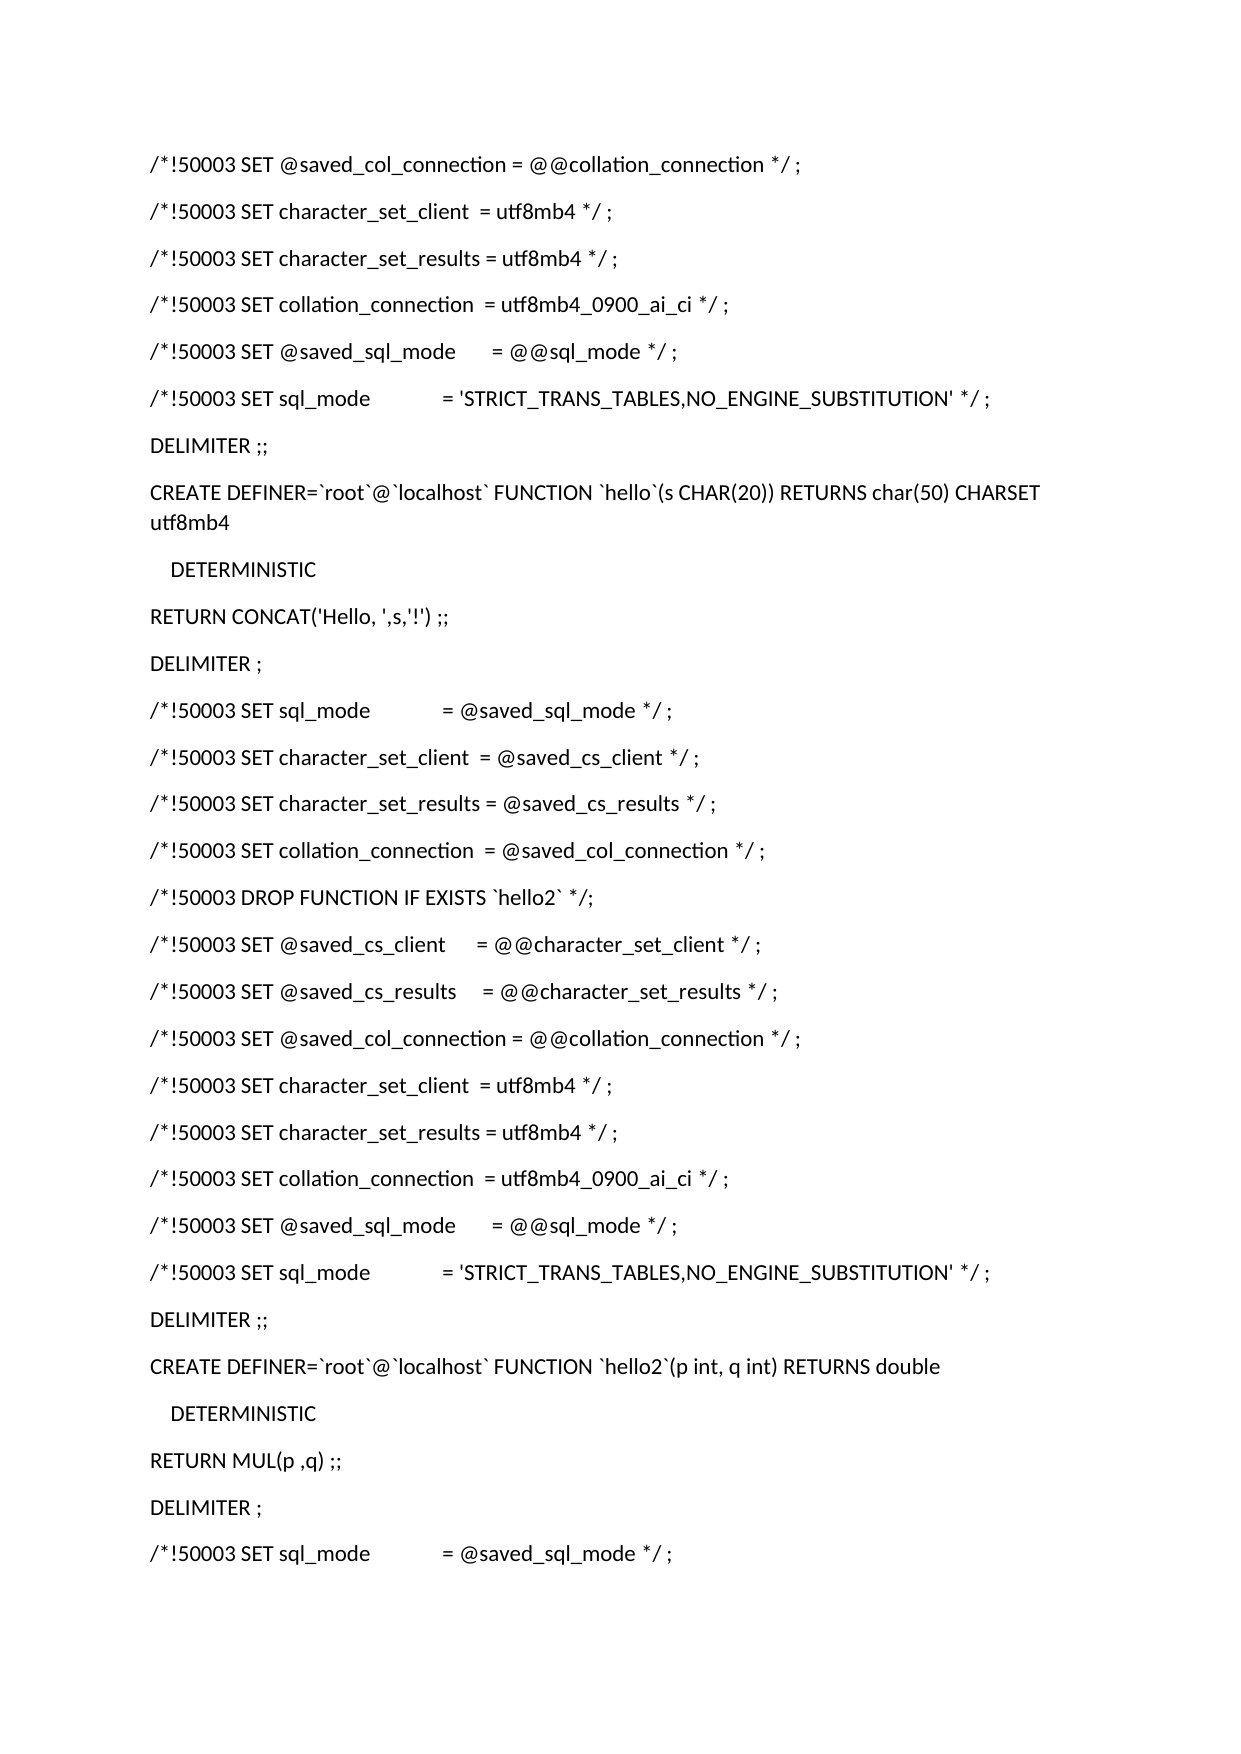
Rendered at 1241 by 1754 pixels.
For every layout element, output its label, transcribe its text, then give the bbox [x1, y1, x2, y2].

text DELIMITER ; [150, 649, 1090, 677]
text /*!50003 SET sql_mode = @saved_sql_mode */ ; [150, 696, 1090, 724]
text /*!50003 SET @saved_sql_mode = @@sql_mode */ ; [150, 337, 1090, 366]
text /*!50003 SET character_set_results = utf8mb4 */ ; [150, 1118, 1090, 1146]
text RETURN MUL(p ,q) ;; [150, 1446, 1090, 1474]
text /*!50003 SET character_set_results = utf8mb4 */ ; [150, 244, 1090, 272]
text RETURN CONCAT('Hello, ',s,'!') ;; [150, 602, 1090, 630]
text /*!50003 SET collation_connection = utf8mb4_0900_ai_ci */ ; [150, 291, 1090, 319]
text /*!50003 SET collation_connection = @saved_col_connection */ ; [150, 836, 1090, 864]
text /*!50003 SET @saved_cs_client = @@character_set_client */ ; [150, 930, 1090, 958]
text DELIMITER ;; [150, 1305, 1090, 1333]
text /*!50003 SET @saved_sql_mode = @@sql_mode */ ; [150, 1211, 1090, 1239]
text /*!50003 SET character_set_results = @saved_cs_results */ ; [150, 789, 1090, 818]
text /*!50003 SET @saved_col_connection = @@collation_connection */ ; [150, 150, 1090, 178]
text DETERMINISTIC [150, 555, 1090, 583]
text /*!50003 SET sql_mode = @saved_sql_mode */ ; [150, 1539, 1090, 1568]
text CREATE DEFINER=`root`@`localhost` FUNCTION `hello`(s CHAR(20)) RETURNS char(50) CHARSET utf8mb4 [150, 478, 1090, 536]
text /*!50003 SET collation_connection = utf8mb4_0900_ai_ci */ ; [150, 1164, 1090, 1193]
text /*!50003 SET character_set_client = @saved_cs_client */ ; [150, 743, 1090, 771]
text DELIMITER ; [150, 1493, 1090, 1521]
text /*!50003 SET sql_mode = 'STRICT_TRANS_TABLES,NO_ENGINE_SUBSTITUTION' */ ; [150, 1258, 1090, 1286]
text /*!50003 SET @saved_cs_results = @@character_set_results */ ; [150, 977, 1090, 1005]
text /*!50003 SET character_set_client = utf8mb4 */ ; [150, 197, 1090, 225]
text CREATE DEFINER=`root`@`localhost` FUNCTION `hello2`(p int, q int) RETURNS double [150, 1352, 1090, 1380]
text DETERMINISTIC [150, 1399, 1090, 1427]
text /*!50003 SET character_set_client = utf8mb4 */ ; [150, 1071, 1090, 1099]
text DELIMITER ;; [150, 431, 1090, 459]
text /*!50003 DROP FUNCTION IF EXISTS `hello2` */; [150, 883, 1090, 911]
text /*!50003 SET sql_mode = 'STRICT_TRANS_TABLES,NO_ENGINE_SUBSTITUTION' */ ; [150, 384, 1090, 412]
text /*!50003 SET @saved_col_connection = @@collation_connection */ ; [150, 1024, 1090, 1052]
